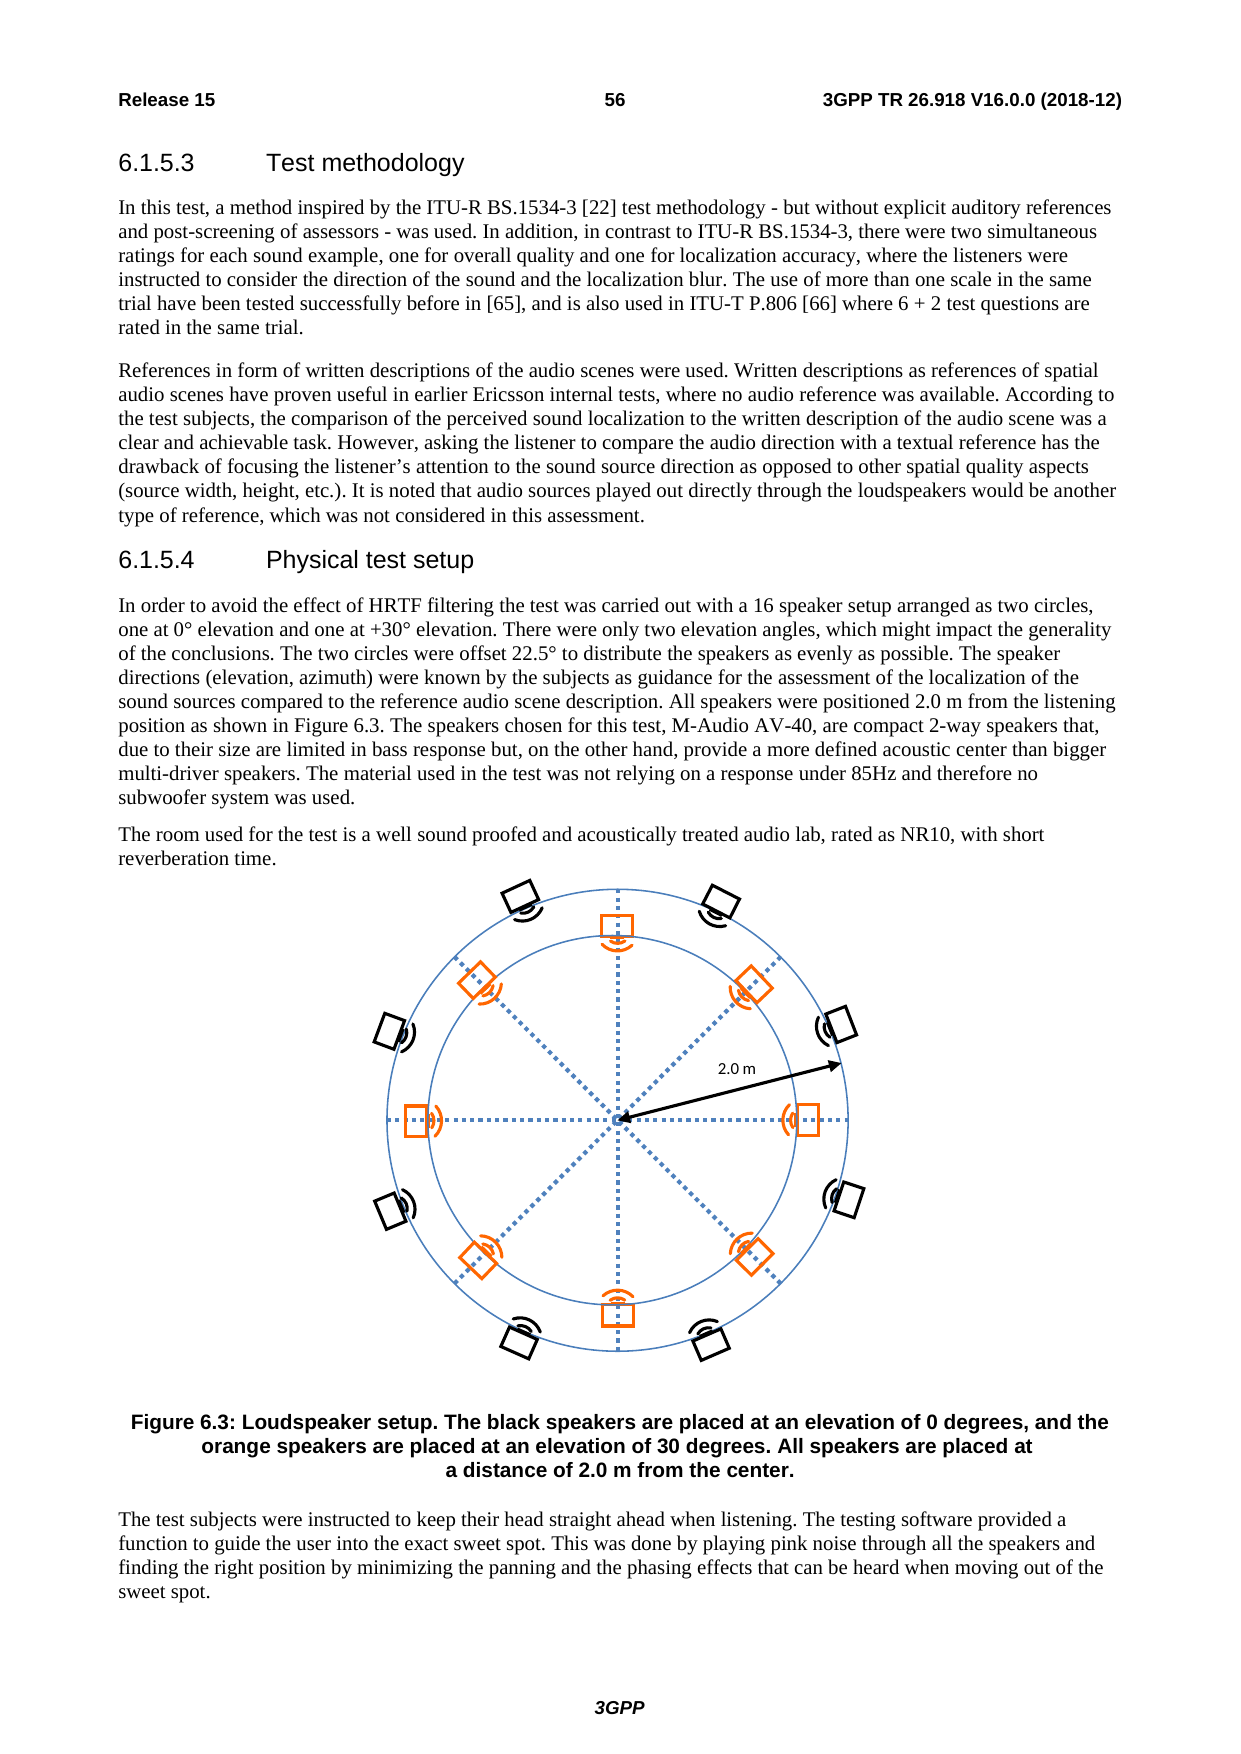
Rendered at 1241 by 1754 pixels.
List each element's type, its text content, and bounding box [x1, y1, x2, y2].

subtitle 6.1.5.3 Test methodology [118, 147, 1122, 176]
subtitle 6.1.5.4 Physical test setup [118, 545, 1122, 574]
text In order to avoid the effect of HRTF filtering the test was carried out with a 16 speaker setup arranged as two circles, one at 0° elevation and one at +30° elevation. There were only two elevation angles, which might impact the generality of the conclusions. The two circles were offset 22.5° to distribute the speakers as evenly as possible. The speaker directions (elevation, azimuth) were known by the subjects as guidance for the assessment of the localization of the sound sources compared to the reference audio scene description. All speakers were positioned 2.0 m from the listening position as shown in Figure 6.3. The speakers chosen for this test, M-Audio AV-40, are compact 2-way speakers that, due to their size are limited in bass response but, on the other hand, provide a more defined acoustic center than bigger multi-driver speakers. The material used in the test was not relying on a response under 85Hz and therefore no subwoofer system was used. [118, 593, 1122, 809]
text References in form of written descriptions of the audio scenes were used. Written descriptions as references of spatial audio scenes have proven useful in earlier Ericsson internal tests, where no audio reference was available. According to the test subjects, the comparison of the perceived sound localization to the written description of the audio scene was a clear and achievable task. However, asking the listener to compare the audio direction with a textual reference has the drawback of focusing the listener’s attention to the sound source direction as opposed to other spatial quality aspects (source width, height, etc.). It is noted that audio sources played out directly through the loudspeakers would be another type of reference, which was not considered in this assessment. [118, 358, 1122, 527]
text Figure 6.3: Loudspeaker setup. The black speakers are placed at an elevation of 0 degrees, and the orange speakers are placed at an elevation of 30 degrees. All speakers are placed at a distance of 2.0 m from the center. [118, 1410, 1122, 1482]
text The test subjects were instructed to keep their head straight ahead when listening. The testing software provided a function to guide the user into the exact sweet spot. This was done by playing pink noise through all the speakers and finding the right position by minimizing the panning and the phasing effects that can be heard when moving out of the sweet spot. [118, 1507, 1122, 1603]
text The room used for the test is a well sound proofed and acoustically treated audio lab, rated as NR10, with short reverberation time. [118, 822, 1122, 870]
text In this test, a method inspired by the ITU-R BS.1534-3 [22] test methodology - but without explicit auditory references and post-screening of assessors - was used. In addition, in contrast to ITU-R BS.1534-3, there were two simultaneous ratings for each sound example, one for overall quality and one for localization accuracy, where the listeners were instructed to consider the direction of the sound and the localization blur. The use of more than one scale in the same trial have been tested successfully before in [65], and is also used in ITU-T P.806 [66] where 6 + 2 test questions are rated in the same trial. [118, 195, 1122, 339]
